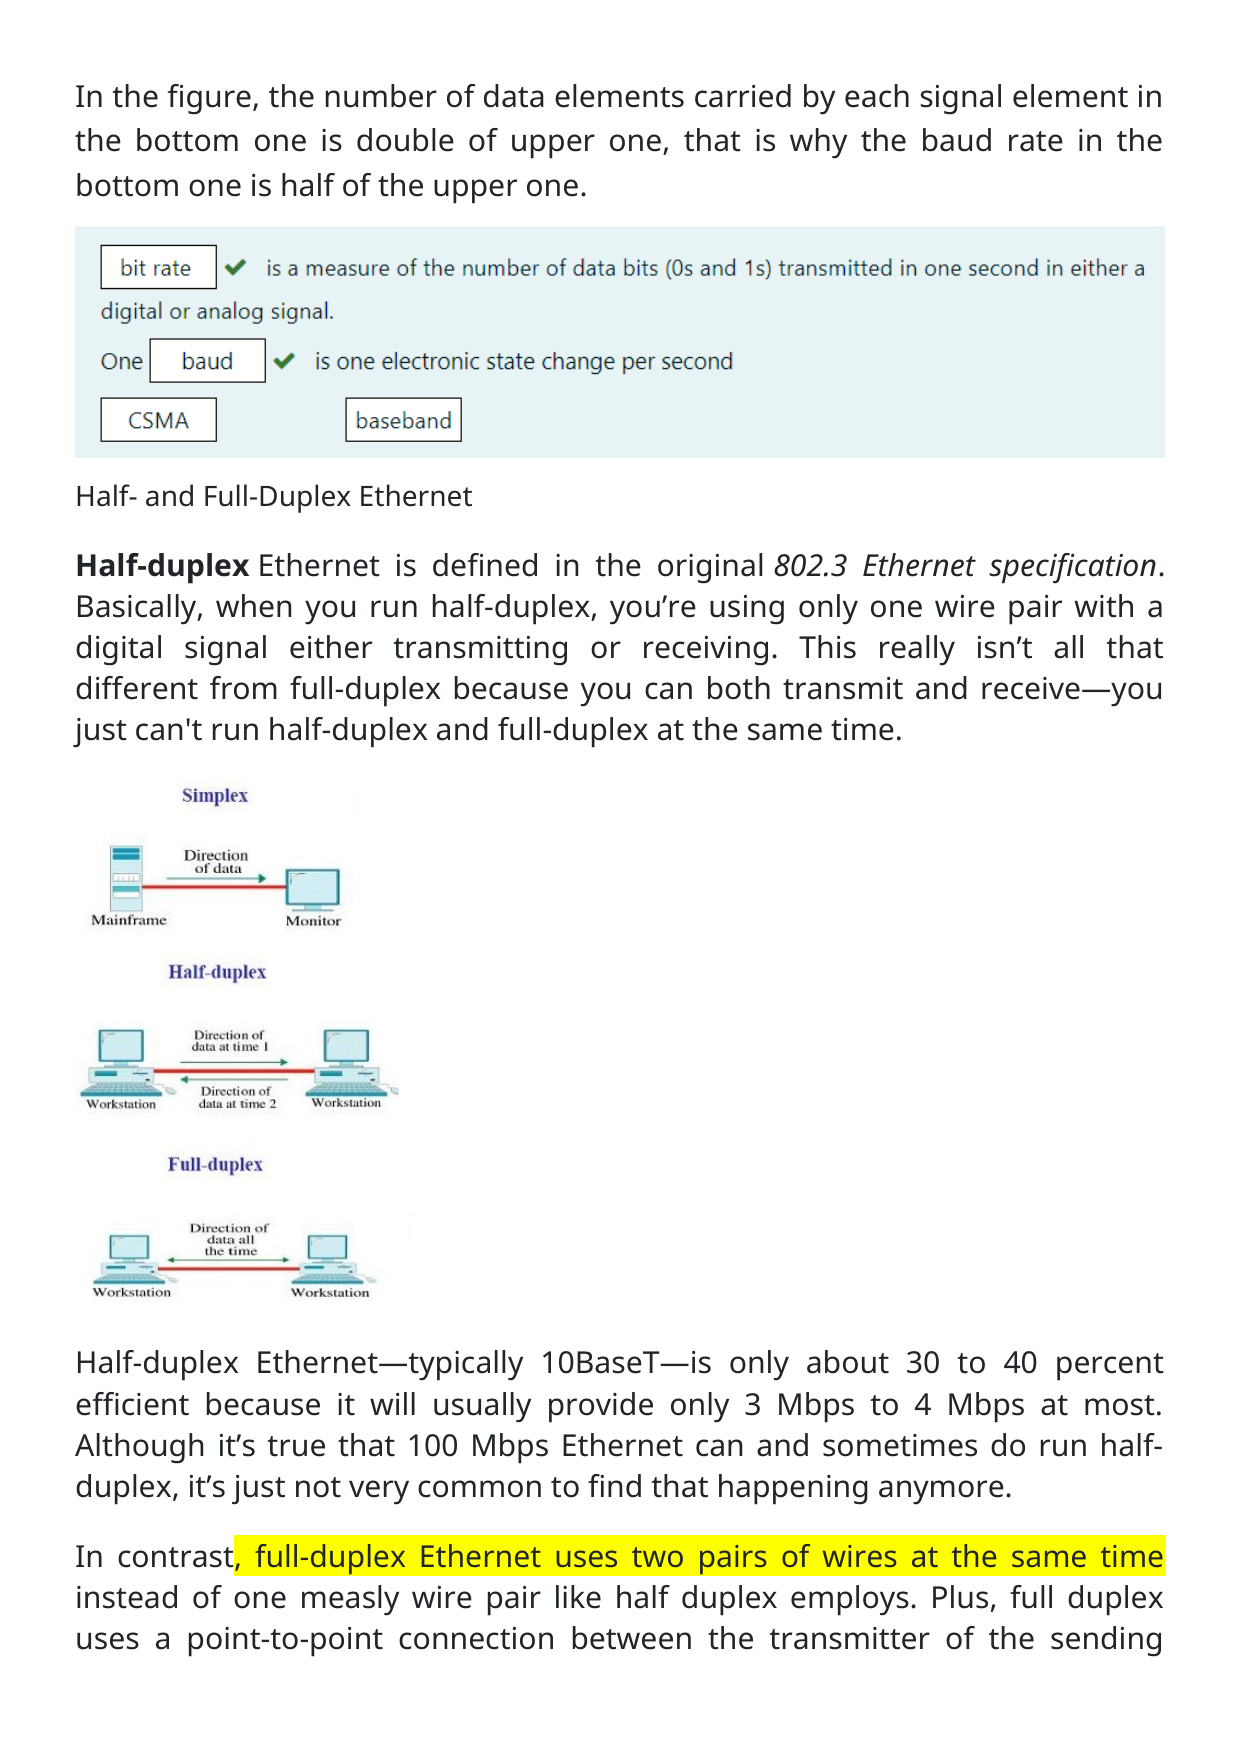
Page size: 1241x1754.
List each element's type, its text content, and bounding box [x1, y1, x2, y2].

text Half-duplex Ethernet is defined in the original 802.3 Ethernet specification. Basically, when you run half-duplex, you’re using only one wire pair with a digital signal either transmitting or receiving. This really isn’t all that different from full-duplex because you can both transmit and receive—you just can't run half-duplex and full-duplex at the same time. [75, 544, 1165, 749]
picture [75, 224, 1166, 458]
text In the figure, the number of data elements carried by each signal element in the bottom one is double of upper one, that is why the baud rate in the bottom one is half of the upper one. [75, 161, 1165, 205]
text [75, 1535, 1165, 1659]
picture [75, 778, 414, 1323]
subtitle Half- and Full-Duplex Ethernet [75, 476, 1165, 514]
text Half-duplex Ethernet—typically 10BaseT—is only about 30 to 40 percent efficient because it will usually provide only 3 Mbps to 4 Mbps at most. Although it’s true that 100 Mbps Ethernet can and sometimes do run half-duplex, it’s just not very common to find that happening anymore. [75, 1341, 1165, 1506]
